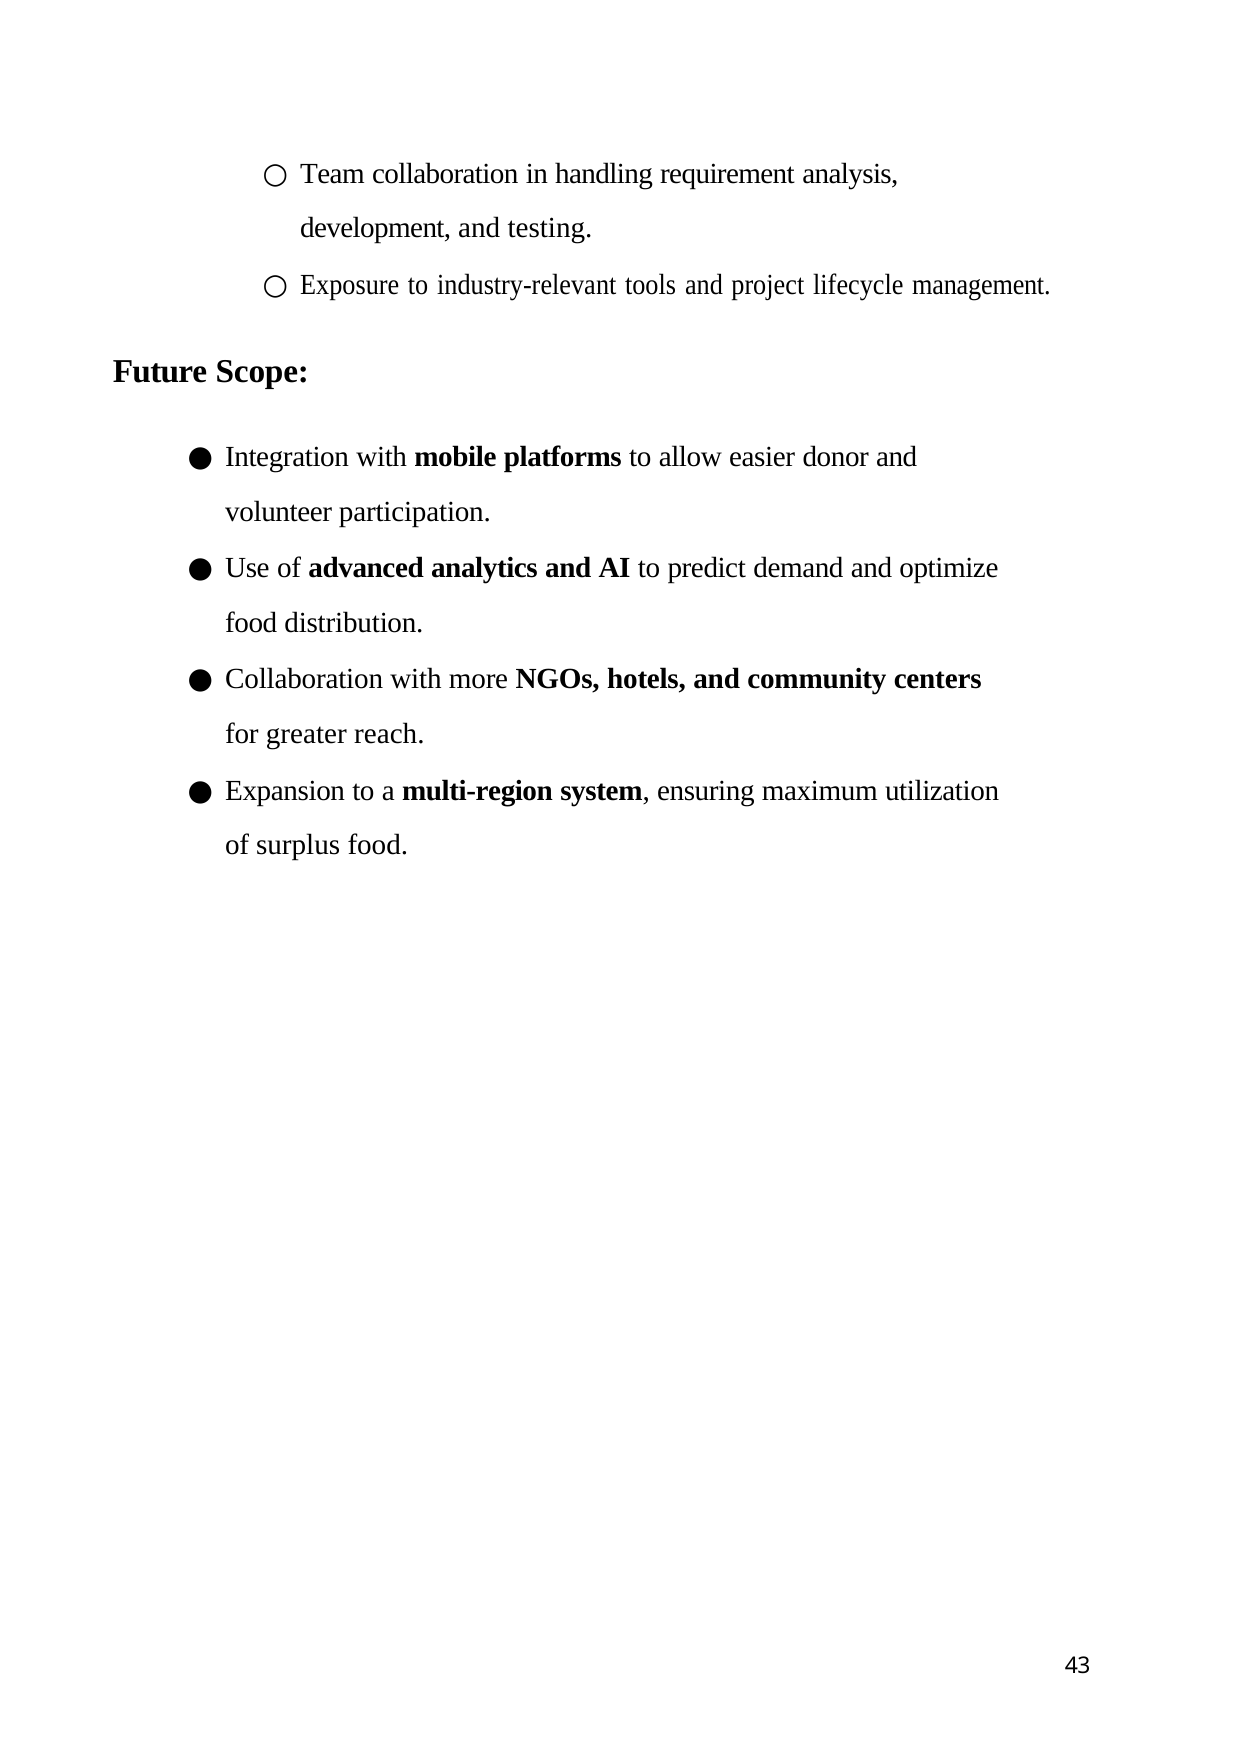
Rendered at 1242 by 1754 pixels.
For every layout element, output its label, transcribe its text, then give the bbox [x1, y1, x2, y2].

list Expansion to a multi-region system, ensuring maximum utilization of surplus food. [187, 769, 1017, 861]
list Use of advanced analytics and AI to predict demand and optimize food distribution. [187, 547, 1037, 639]
list Collaboration with more NGOs, hotels, and community centers for greater reach. [187, 658, 1011, 750]
list Exposure to industry-relevant tools and project lifecycle management. [262, 263, 1167, 303]
list Integration with mobile platforms to allow easier donor and volunteer participation. [187, 436, 1016, 528]
text Future Scope: [113, 351, 1167, 389]
list Team collaboration in handling requirement analysis, development, and testing. [262, 152, 1047, 244]
